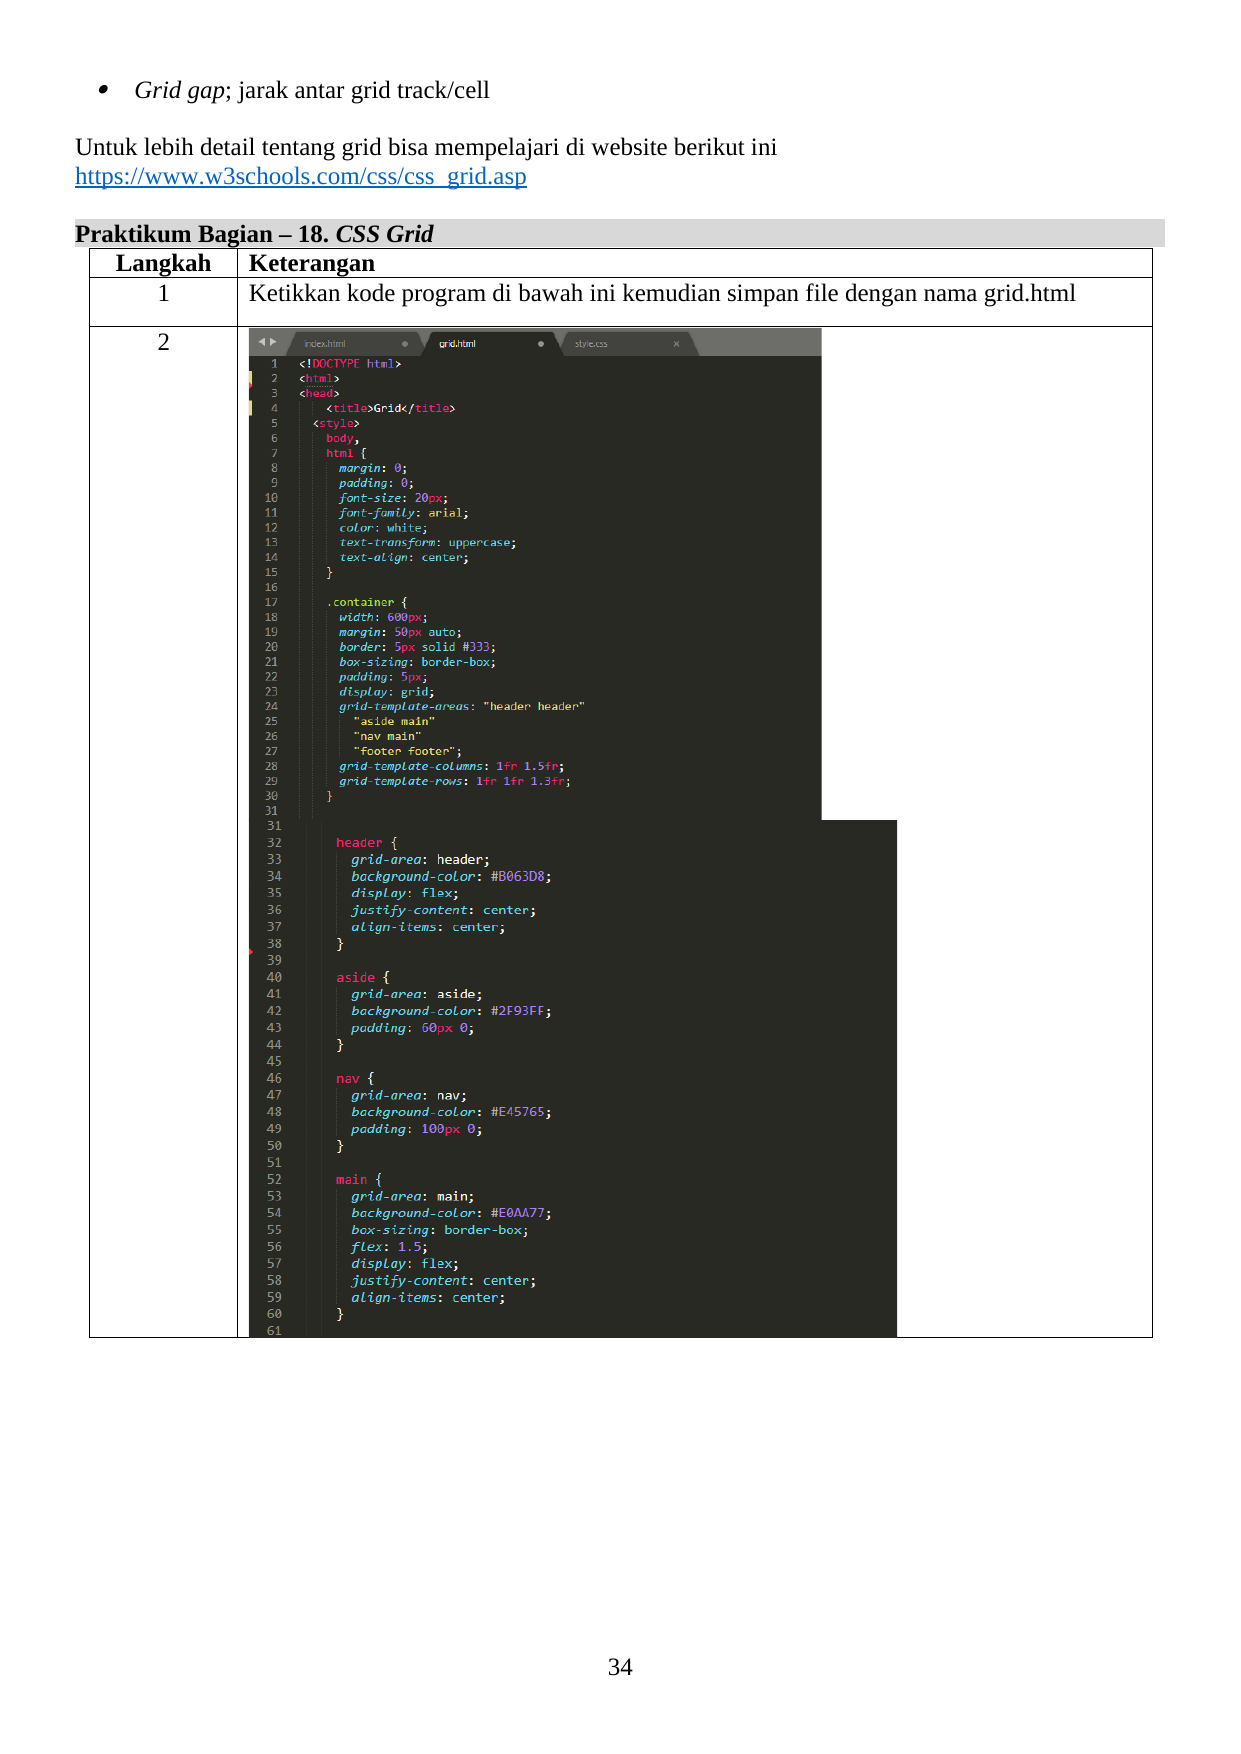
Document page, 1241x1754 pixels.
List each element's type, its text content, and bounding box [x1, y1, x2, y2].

table_cell Ketikkan kode program di bawah ini kemudian simpan file dengan nama grid.html [238, 278, 1152, 326]
list Grid gap; jarak antar grid track/cell [97, 75, 1165, 104]
picture [248, 327, 898, 1338]
table_header Langkah [90, 249, 237, 277]
table_header Keterangan [238, 249, 1152, 277]
table_cell 2 [90, 327, 237, 1337]
table_cell 1 [90, 278, 237, 326]
table_cell [238, 327, 248, 1337]
text Untuk lebih detail tentang grid bisa mempelajari di website berikut ini https://www.w3schools.com/css/css_grid.asp [75, 132, 1165, 190]
table_cell [822, 327, 1152, 1337]
text Praktikum Bagian – 18. CSS Grid [75, 219, 1165, 247]
